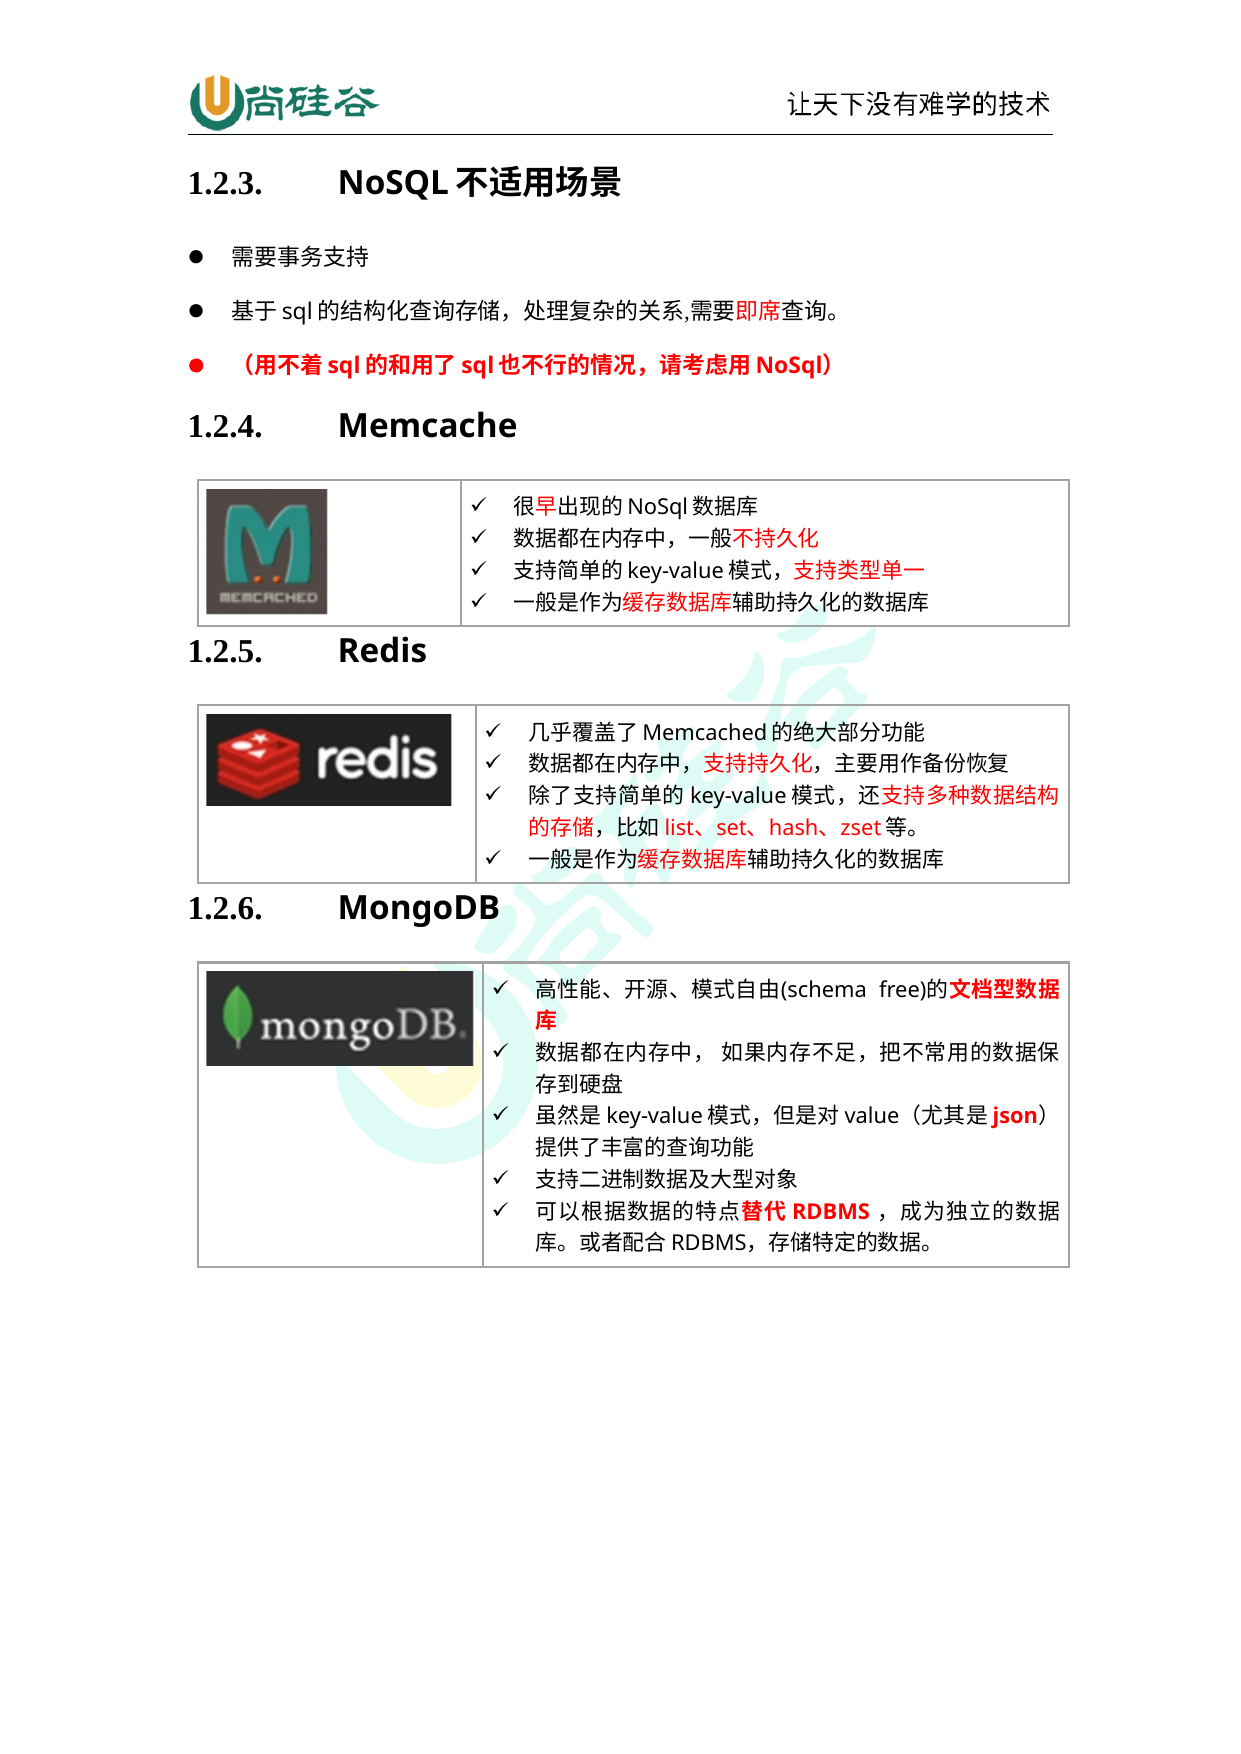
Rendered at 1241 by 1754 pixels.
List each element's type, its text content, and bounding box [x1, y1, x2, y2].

table_header [199, 481, 460, 624]
list 需要事务支持 [187, 239, 1053, 272]
list Redis [187, 627, 1053, 672]
table_header [199, 706, 475, 882]
list MongoDB [187, 884, 1053, 929]
table_header 高性能、开源、模式自由(schema free)的文档型数据库 数据都在内存中， 如果内存不足，把不常用的数据保存到硬盘 虽然是key-value模式，但是对value（尤其是json）提供了丰富的查询功能 支持二进制数据及大型对象 可以根据数据的特点替代RDBMS ，成为独立的数据库。或者配合RDBMS，存储特定的数据。 [484, 964, 1068, 1266]
picture [206, 971, 475, 1066]
list NoSQL不适用场景 [187, 156, 1053, 204]
list 基于sql的结构化查询存储，处理复杂的关系,需要即席查询。 [187, 293, 1053, 326]
table_header 几乎覆盖了Memcached的绝大部分功能 数据都在内存中，支持持久化，主要用作备份恢复 除了支持简单的key-value模式，还支持多种数据结构的存储，比如 list、set、hash、zset等。 一般是作为缓存数据库辅助持久化的数据库 [477, 706, 1068, 882]
picture [206, 489, 328, 616]
picture [206, 714, 452, 806]
list Memcache [187, 401, 1053, 447]
table_header [199, 964, 482, 1266]
table_header 很早出现的NoSql数据库 数据都在内存中，一般不持久化 支持简单的key-value模式，支持类型单一 一般是作为缓存数据库辅助持久化的数据库 [462, 481, 1068, 624]
list （用不着sql的和用了sql也不行的情况，请考虑用NoSql） [187, 347, 1053, 381]
picture [187, 73, 1053, 132]
